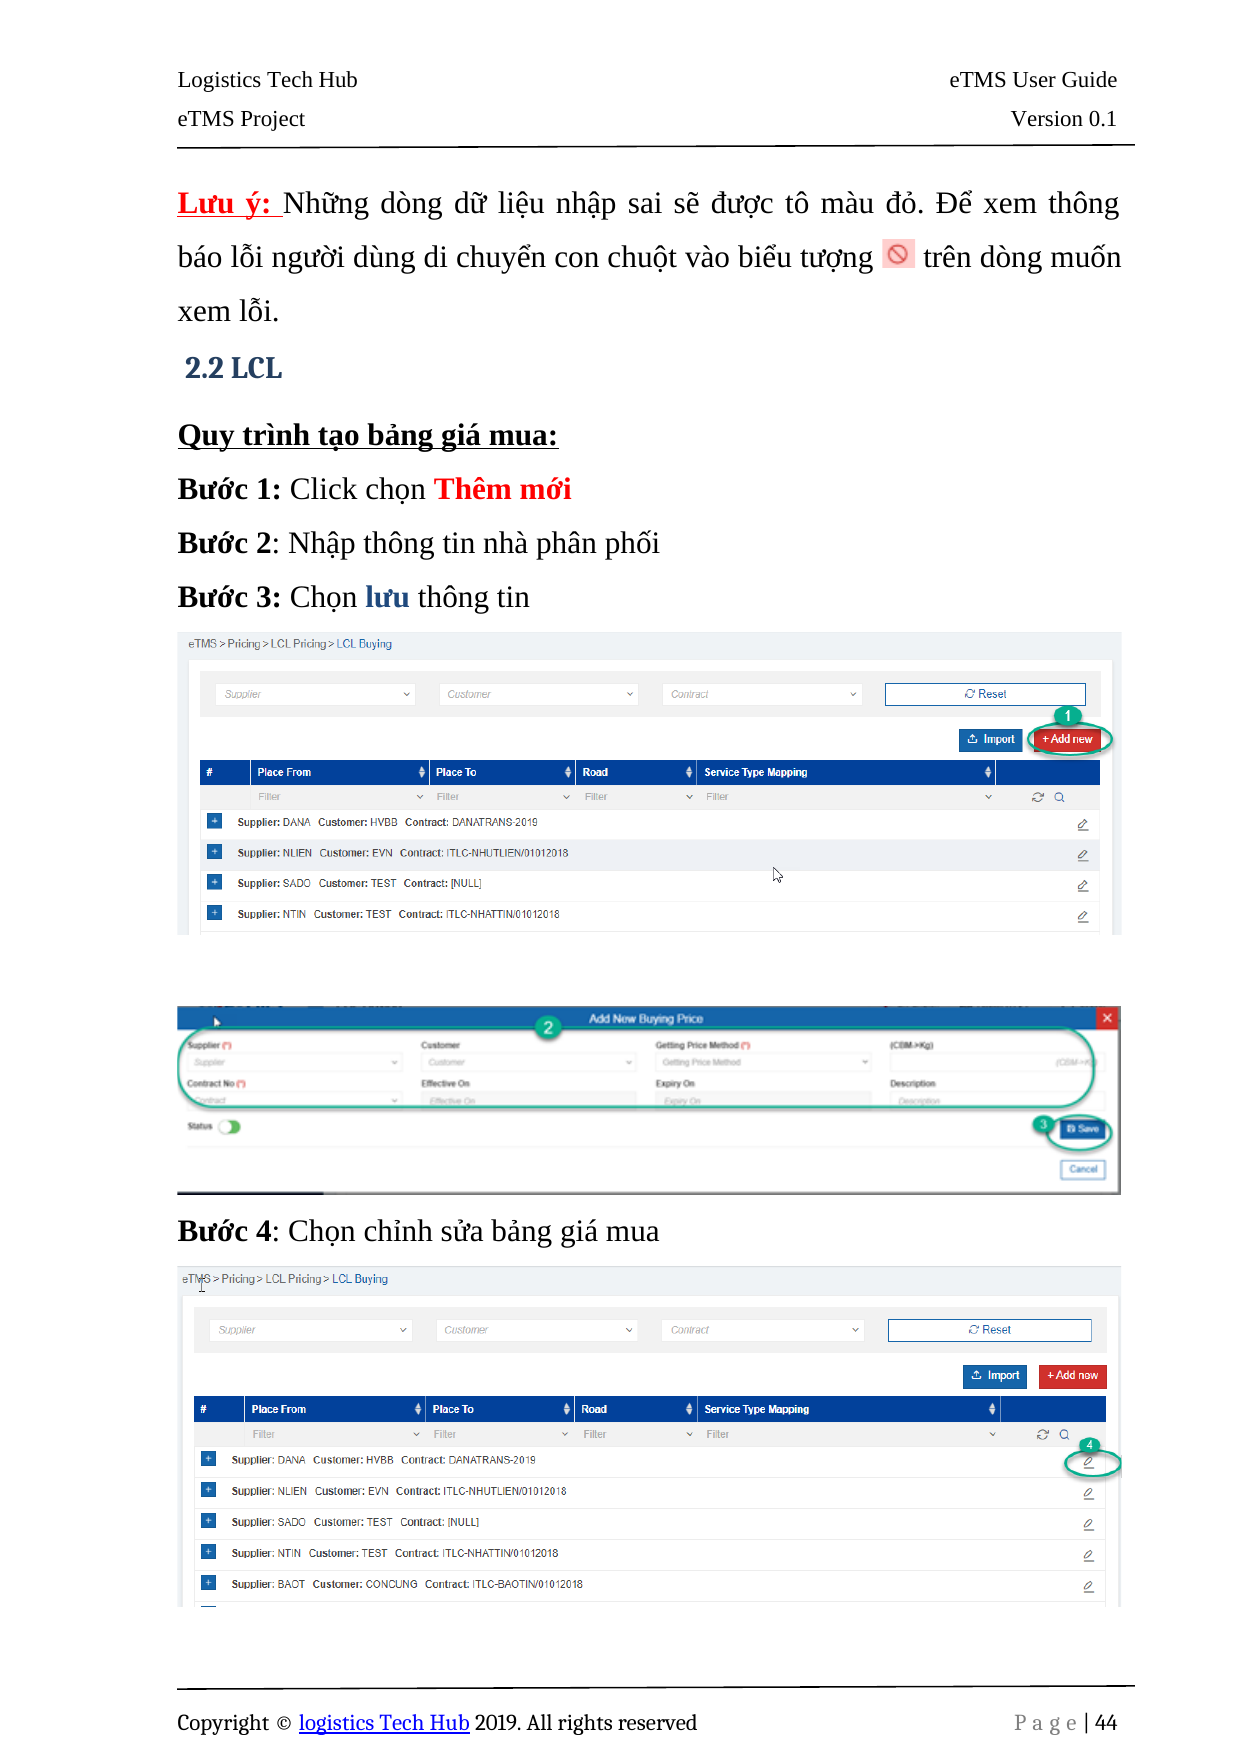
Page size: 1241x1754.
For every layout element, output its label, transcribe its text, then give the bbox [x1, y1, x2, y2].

picture [177, 632, 1122, 935]
text Bước 3: Chọn lưu thông tin [177, 578, 1122, 614]
picture [177, 1266, 1122, 1607]
text Bước 4: Chọn chỉnh sửa bảng giá mua [177, 1212, 1122, 1248]
picture [882, 239, 915, 268]
text Quy trình tạo bảng giá mua: [177, 417, 1122, 452]
subtitle 2.2 LCL [185, 350, 1122, 386]
picture [177, 1006, 1121, 1195]
text Bước 1: Click chọn Thêm mới [177, 470, 1122, 506]
text Bước 2: Nhập thông tin nhà phân phối [177, 524, 1122, 560]
text Lưu ý: Những dòng dữ liệu nhập sai sẽ được tô màu đỏ. Để xem thông báo lỗi người dùng di chuyển con chuột vào biểu tượng trên dòng muốn xem lỗi. [177, 184, 1122, 328]
